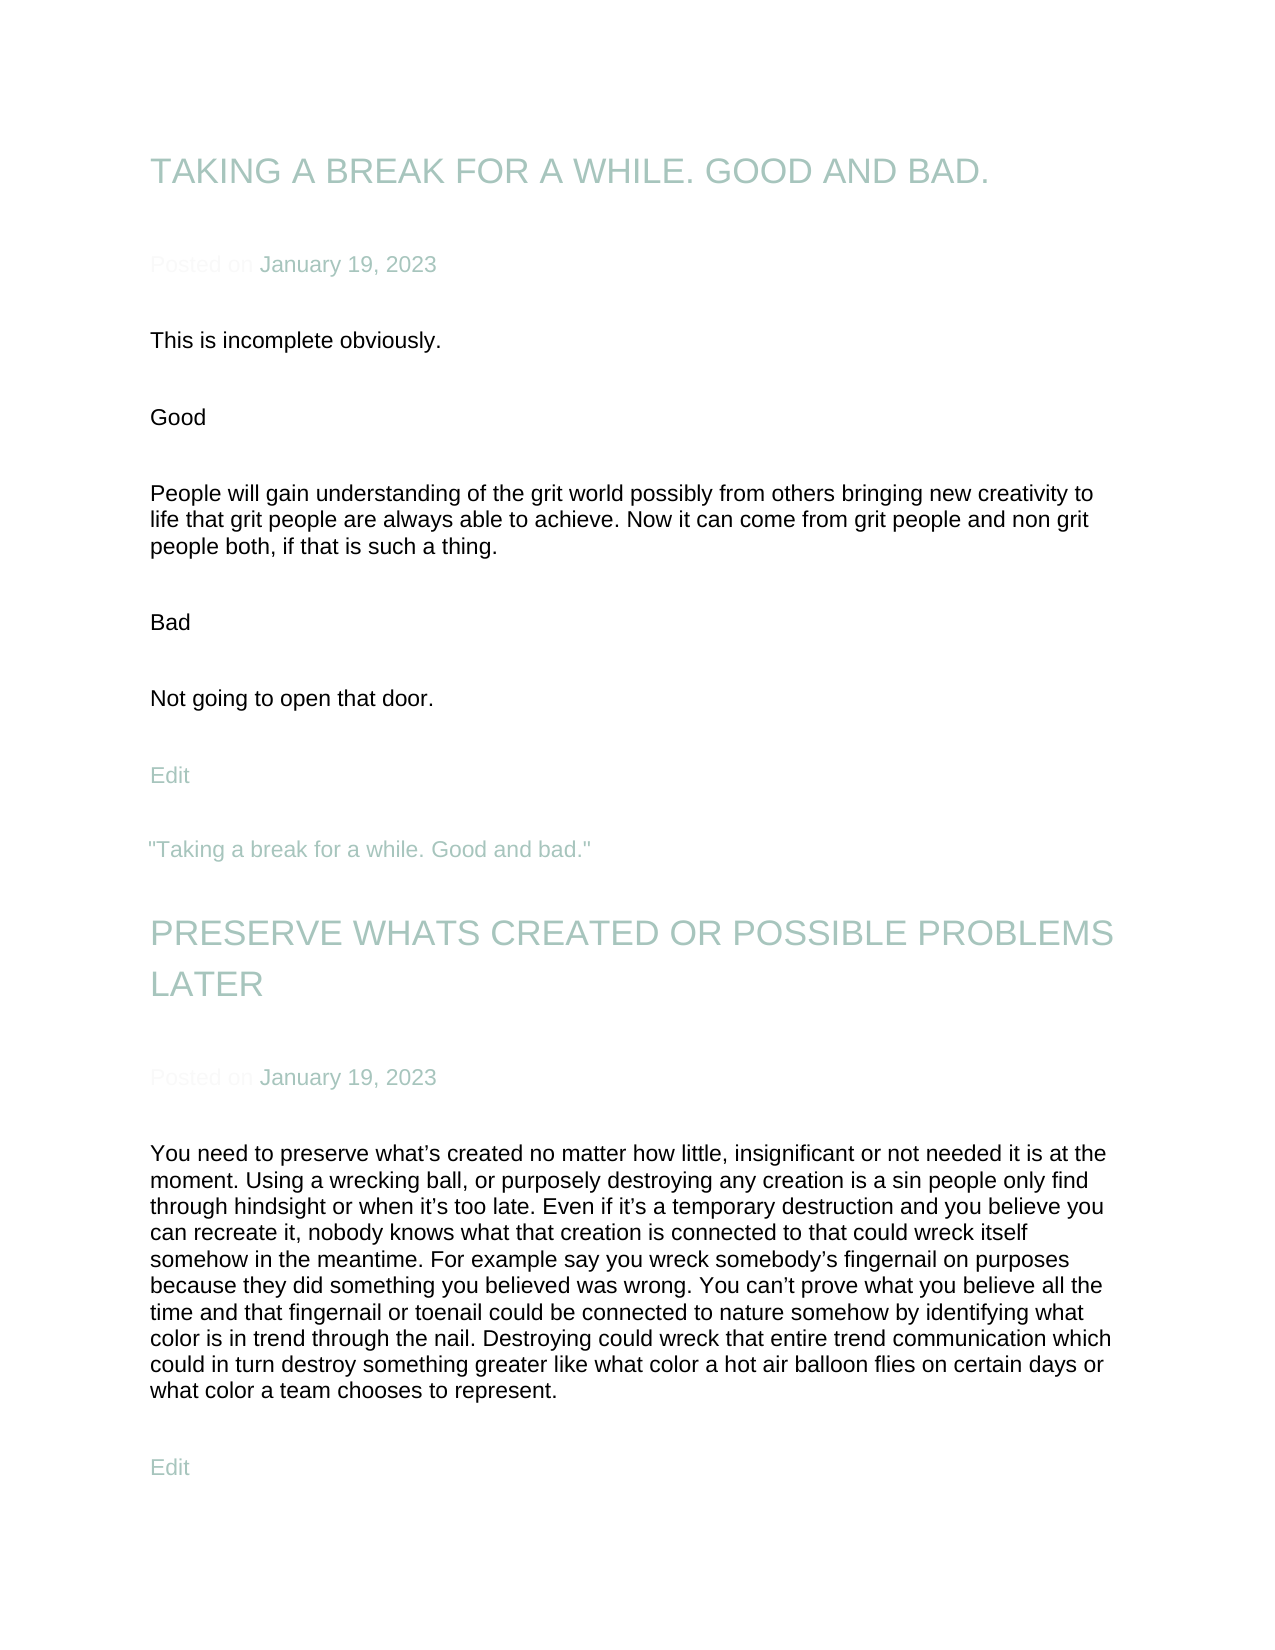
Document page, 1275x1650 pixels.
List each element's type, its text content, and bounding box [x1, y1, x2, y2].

text You need to preserve what’s created no matter how little, insignificant or not needed it is at the moment. Using a wrecking ball, or purposely destroying any creation is a sin people only find through hindsight or when it’s too late. Even if it’s a temporary destruction and you believe you can recreate it, nobody knows what that creation is connected to that could wreck itself somehow in the meantime. For example say you wreck somebody’s fingernail on purposes because they did something you believed was wrong. You can’t prove what you believe all the time and that fingernail or toenail could be connected to nature somehow by identifying what color is in trend through the nail. Destroying could wreck that entire trend communication which could in turn destroy something greater like what color a hot air balloon flies on certain days or what color a team chooses to represent. [150, 1140, 1125, 1404]
text Edit [150, 1454, 1125, 1480]
text Not going to open that door. [150, 685, 1125, 712]
text "Taking a break for a while. Good and bad." [148, 836, 1125, 862]
text Posted on January 19, 2023 [150, 1064, 1125, 1090]
subtitle TAKING A BREAK FOR A WHILE. GOOD AND BAD. [150, 150, 1125, 191]
text Posted on January 19, 2023 [150, 251, 1125, 277]
text This is incomplete obviously. [150, 327, 1125, 353]
text Edit [150, 762, 1125, 788]
text People will gain understanding of the grit world possibly from others bringing new creativity to life that grit people are always able to achieve. Now it can come from grit people and non grit people both, if that is such a thing. [150, 480, 1125, 559]
text Bad [150, 609, 1125, 635]
text Good [150, 403, 1125, 430]
subtitle PRESERVE WHATS CREATED OR POSSIBLE PROBLEMS LATER [150, 912, 1125, 1004]
